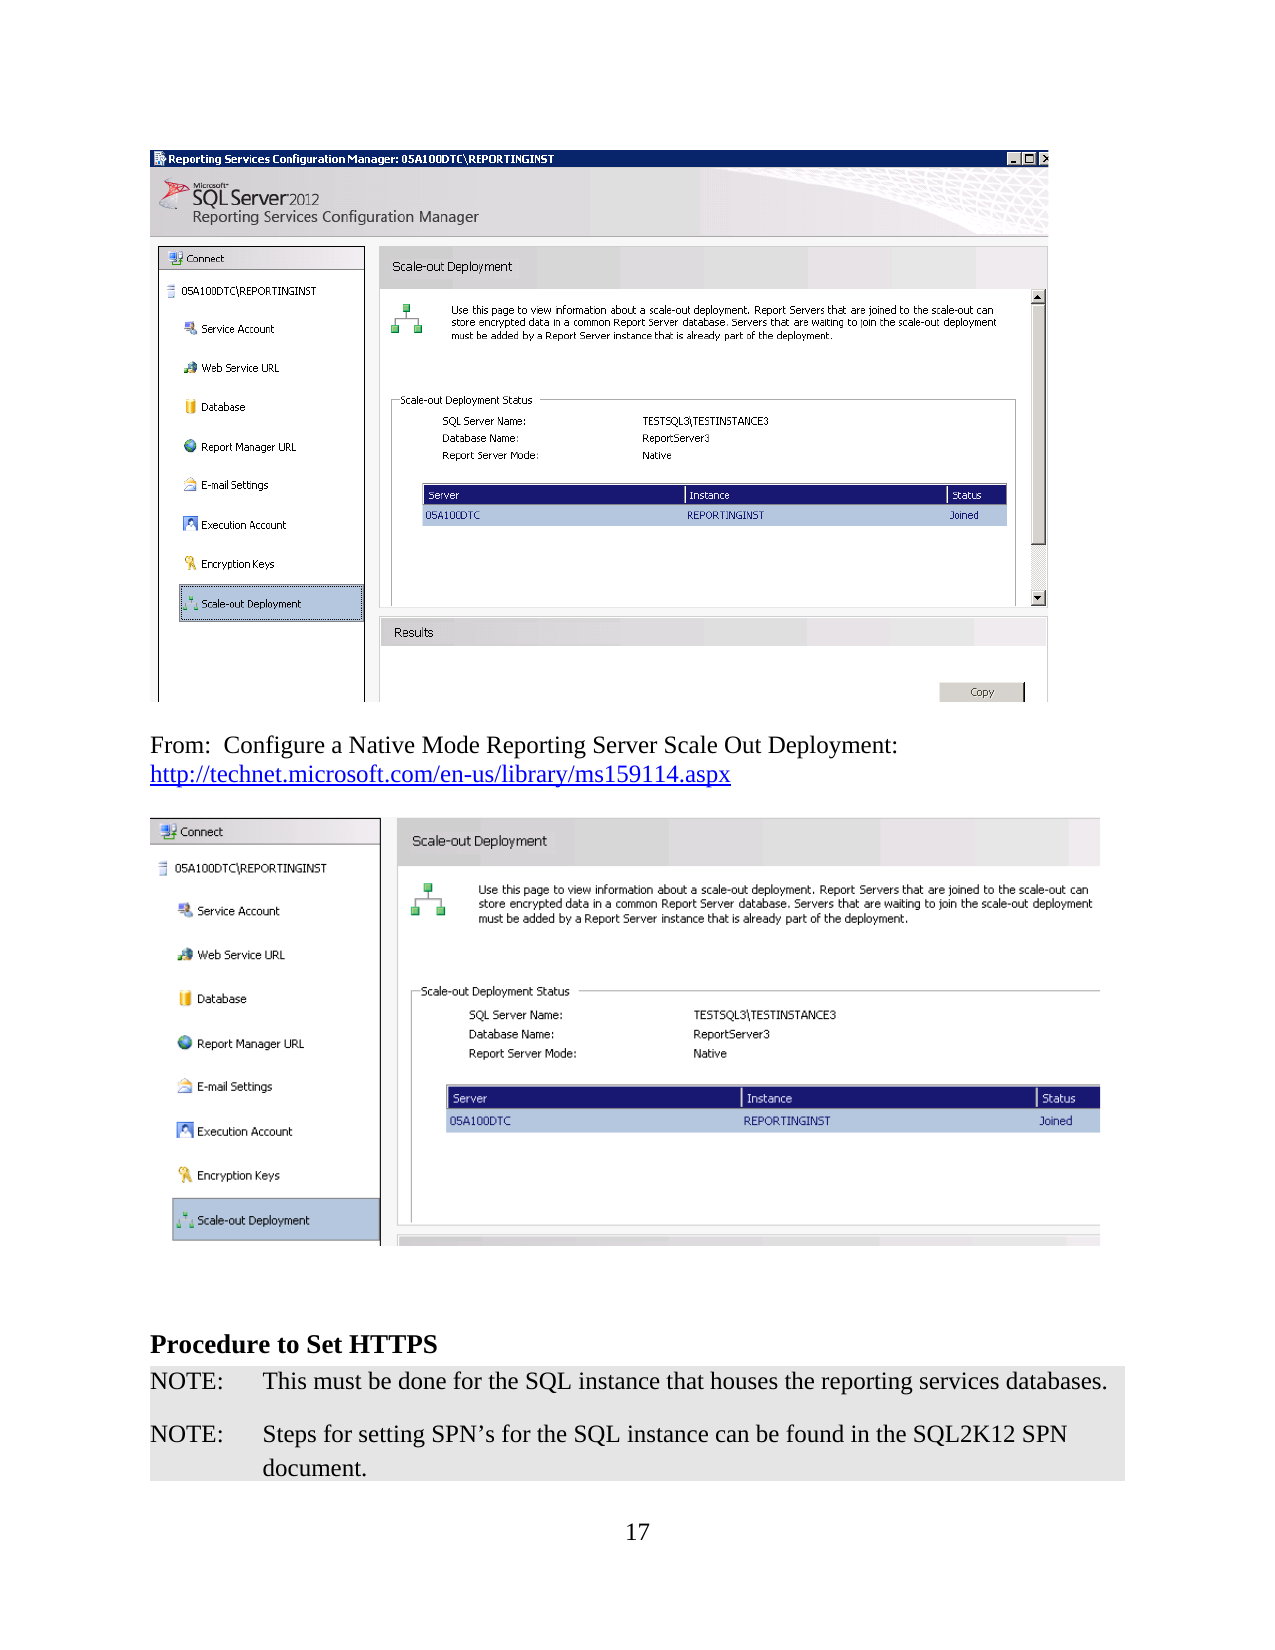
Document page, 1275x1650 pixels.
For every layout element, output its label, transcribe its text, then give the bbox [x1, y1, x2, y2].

subtitle Procedure to Set HTTPS [150, 1328, 1125, 1359]
picture [150, 817, 1100, 1246]
text NOTE: This must be done for the SQL instance that houses the reporting services databases. [150, 1366, 1125, 1394]
picture [150, 150, 1049, 702]
text From: Configure a Native Mode Reporting Server Scale Out Deployment: http://technet.microsoft.com/en-us/library/ms159114.aspx [150, 730, 1125, 788]
text NOTE: Steps for setting SPN’s for the SQL instance can be found in the SQL2K12 SPN document. [150, 1419, 1125, 1481]
